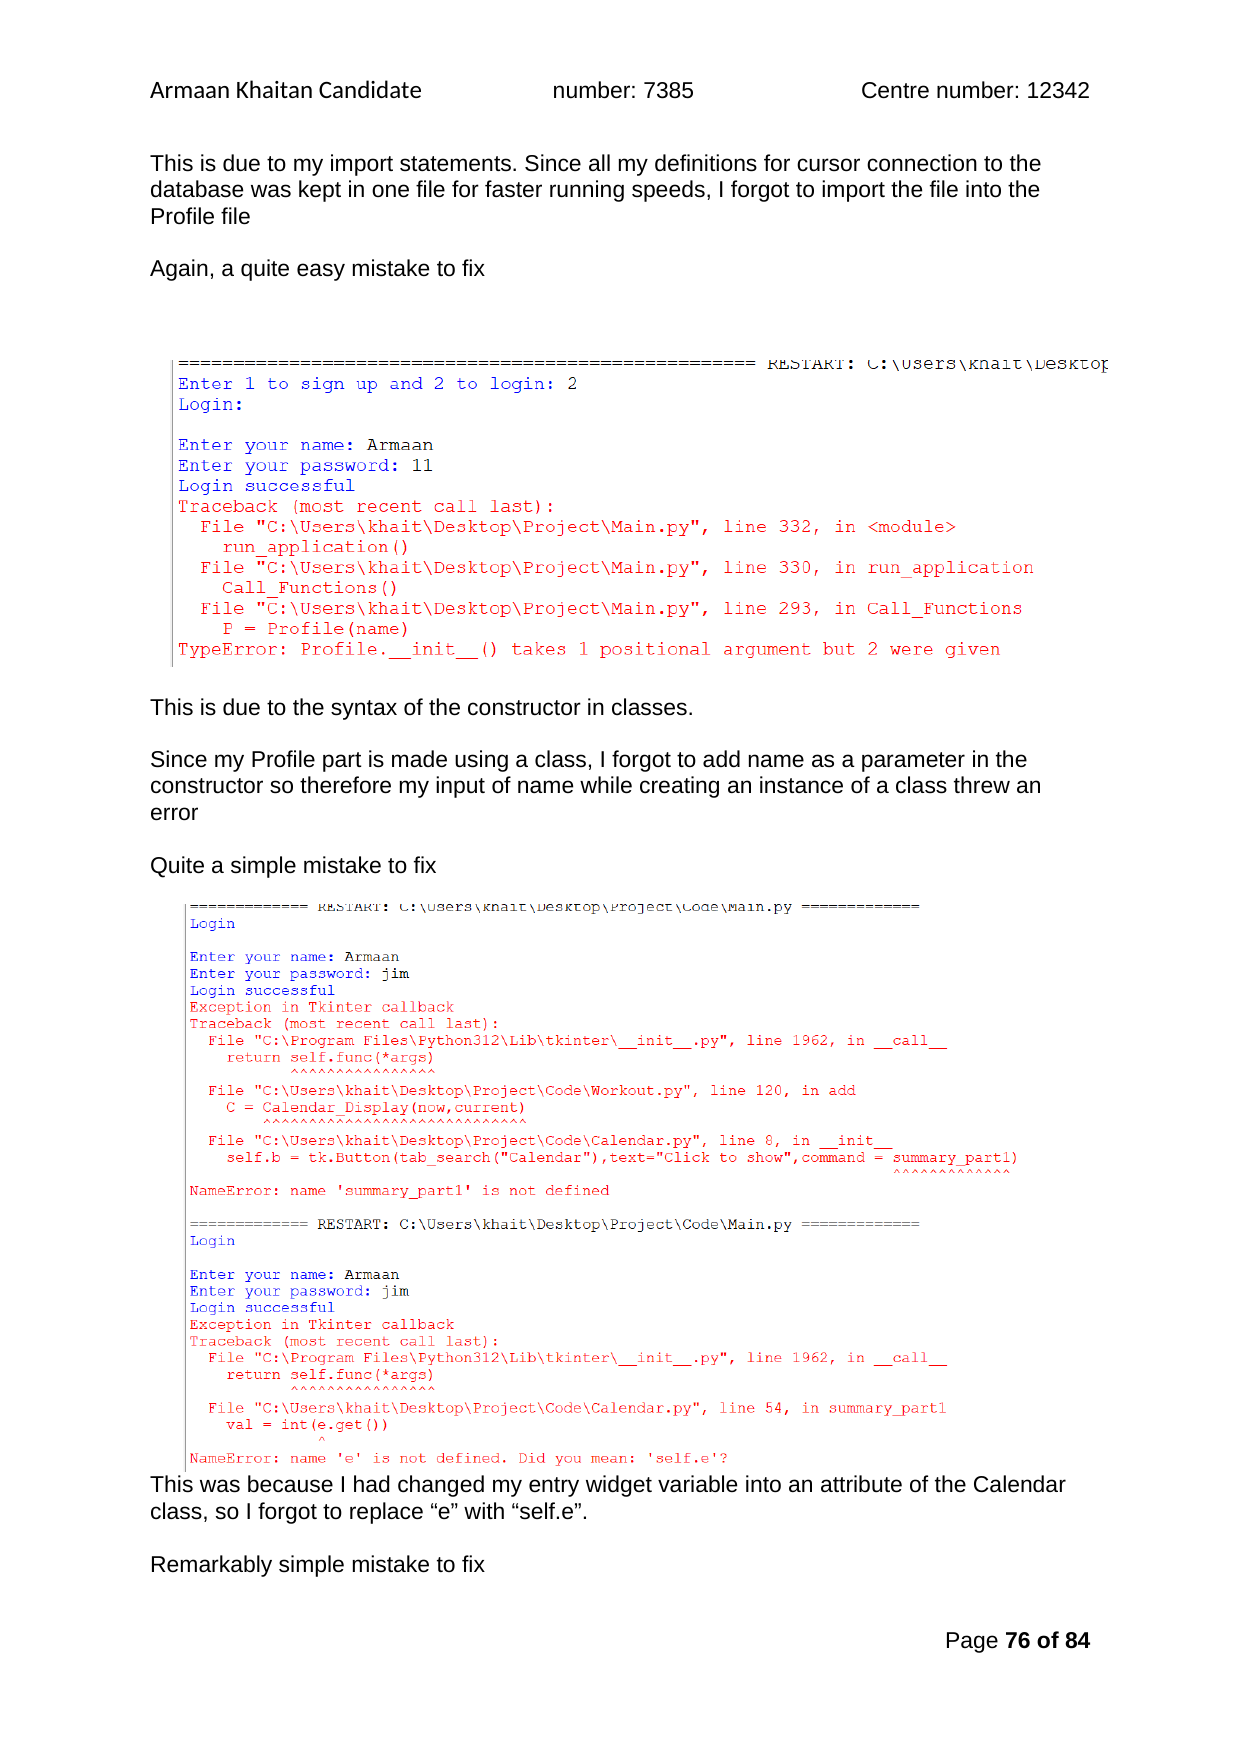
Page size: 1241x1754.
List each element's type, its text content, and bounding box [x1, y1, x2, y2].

text Quite a simple mistake to fix [150, 852, 1090, 878]
text Since my Profile part is made using a class, I forgot to add name as a parameter in the constructor so therefore my input of name while creating an instance of a class threw an error [150, 746, 1090, 825]
text This was because I had changed my entry widget variable into an attribute of the Calendar class, so I forgot to replace “e” with “self.e”. [150, 1471, 1090, 1524]
text This is due to my import statements. Since all my definitions for cursor connection to the database was kept in one file for faster running speeds, I forgot to import the file into the Profile file [150, 150, 1090, 229]
text This is due to the syntax of the constructor in classes. [150, 693, 1090, 720]
text Again, a quite easy mistake to fix [150, 255, 1090, 282]
text Remarkably simple mistake to fix [150, 1551, 1090, 1577]
